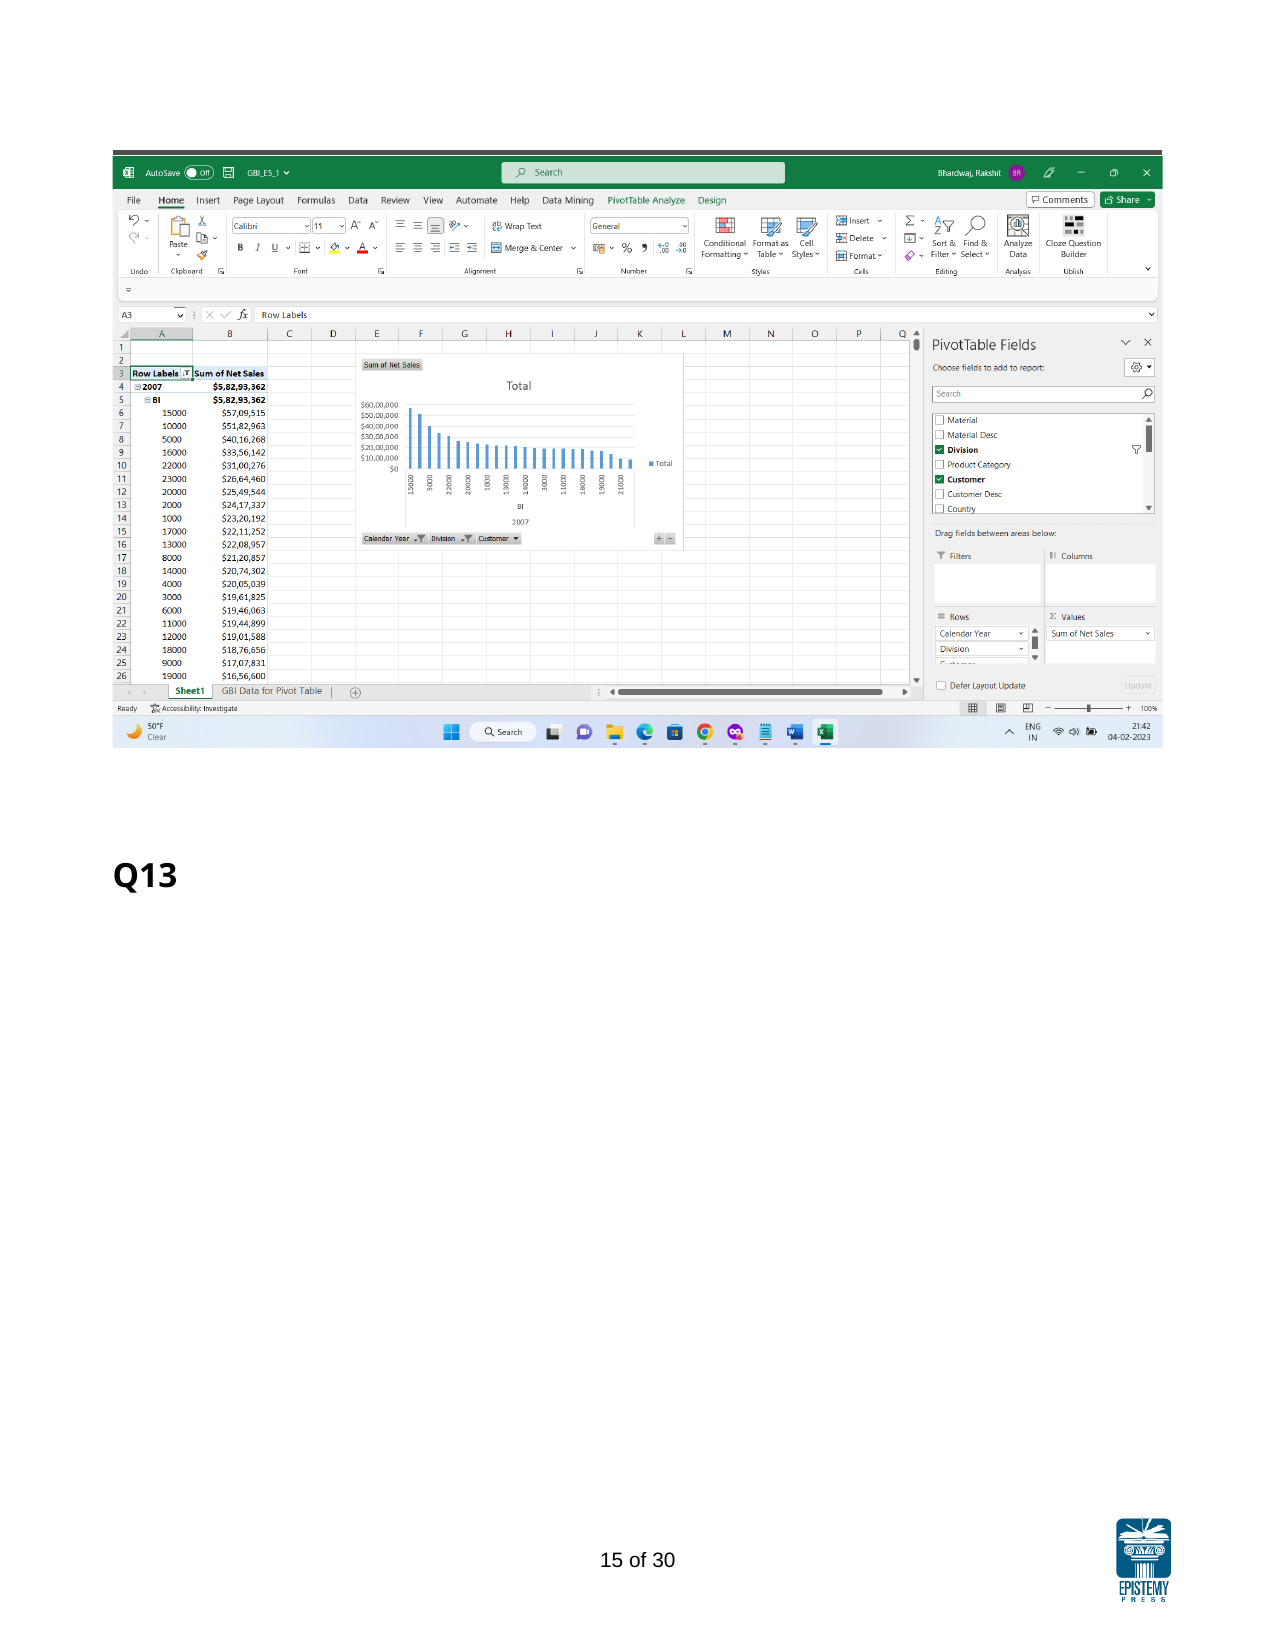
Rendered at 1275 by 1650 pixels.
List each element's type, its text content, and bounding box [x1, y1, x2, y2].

picture [1155, 1546, 1164, 1555]
picture [1116, 1564, 1171, 1602]
picture [1116, 1516, 1171, 1521]
picture [1119, 1526, 1168, 1543]
picture [1125, 1546, 1135, 1555]
picture [1132, 1546, 1157, 1560]
picture [112, 156, 1163, 748]
text Q13 [112, 845, 1162, 897]
